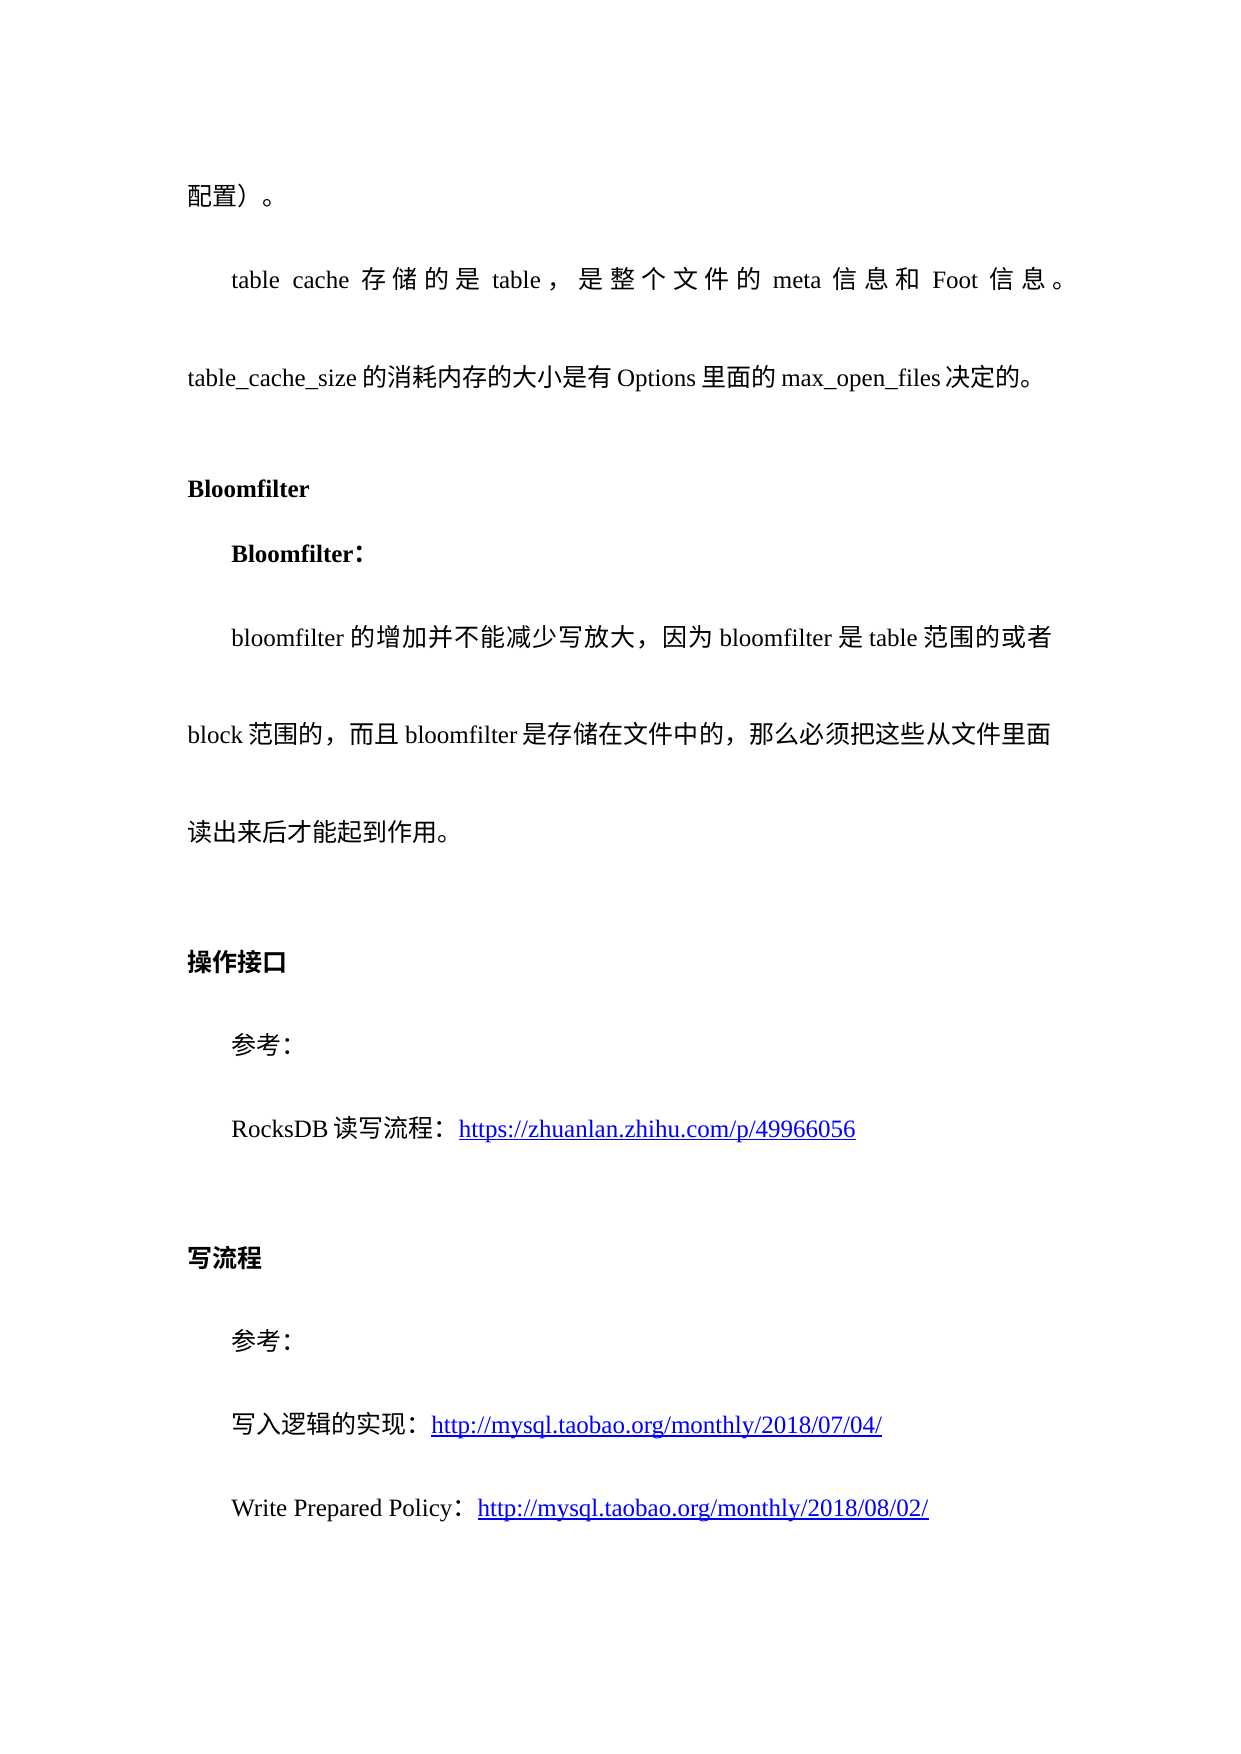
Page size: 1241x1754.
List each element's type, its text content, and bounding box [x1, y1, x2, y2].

text 写入逻辑的实现：http://mysql.taobao.org/monthly/2018/07/04/ [187, 1390, 1053, 1455]
subtitle 写流程 [187, 1224, 1053, 1289]
text Bloomfilter： [187, 519, 1053, 584]
text RocksDB读写流程：https://zhuanlan.zhihu.com/p/49966056 [187, 1094, 1053, 1159]
text table cache存储的是table，是整个文件的meta信息和Foot信息。table_cache_size的消耗内存的大小是有Options里面的max_open_files决定的。 [187, 245, 1053, 408]
text 参考： [187, 1011, 1053, 1076]
text bloomfilter的增加并不能减少写放大，因为bloomfilter是table范围的或者block范围的，而且bloomfilter是存储在文件中的，那么必须把这些从文件里面读出来后才能起到作用。 [187, 603, 1053, 863]
subtitle Bloomfilter [187, 473, 1053, 505]
subtitle 操作接口 [187, 928, 1053, 993]
text 参考： [187, 1307, 1053, 1372]
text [187, 162, 1053, 227]
text Write Prepared Policy：http://mysql.taobao.org/monthly/2018/08/02/ [187, 1473, 1053, 1538]
